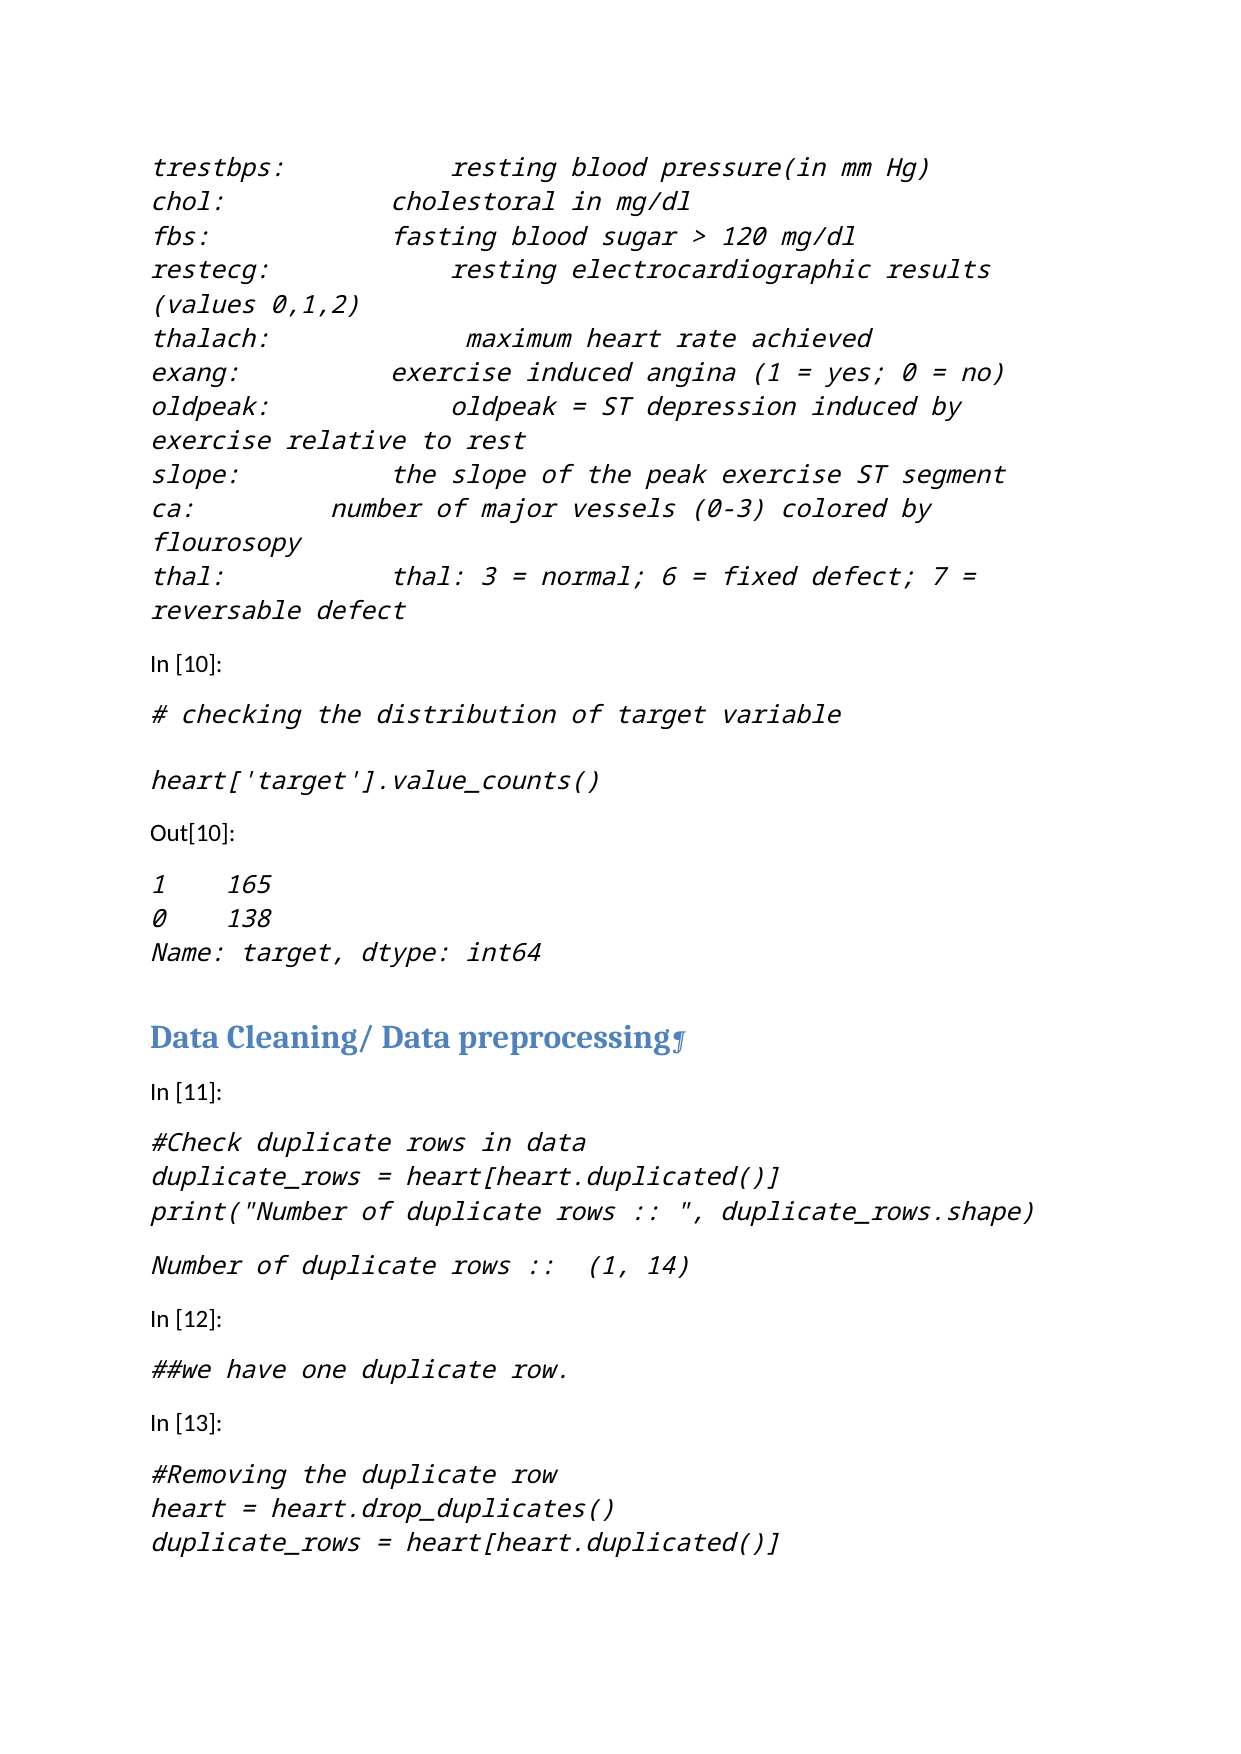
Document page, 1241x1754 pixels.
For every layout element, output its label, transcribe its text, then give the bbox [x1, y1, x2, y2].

text In [10]: [150, 648, 1090, 678]
text In [11]: [150, 1076, 1090, 1106]
text Out[10]: [150, 817, 1090, 848]
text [150, 1456, 1090, 1558]
text #Check duplicate rows in data duplicate_rows = heart[heart.duplicated()] print("Number of duplicate rows :: ", duplicate_rows.shape) [150, 1125, 1090, 1227]
text ##we have one duplicate row. [150, 1352, 1090, 1386]
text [150, 150, 1090, 627]
text # checking the distribution of target variable heart['target'].value_counts() [150, 697, 1090, 796]
text In [12]: [150, 1303, 1090, 1333]
text Number of duplicate rows :: (1, 14) [150, 1248, 1090, 1282]
subtitle Data Cleaning/ Data preprocessing¶ [150, 1019, 1090, 1057]
text In [13]: [150, 1407, 1090, 1438]
text 1 165 0 138 Name: target, dtype: int64 [150, 866, 1090, 969]
